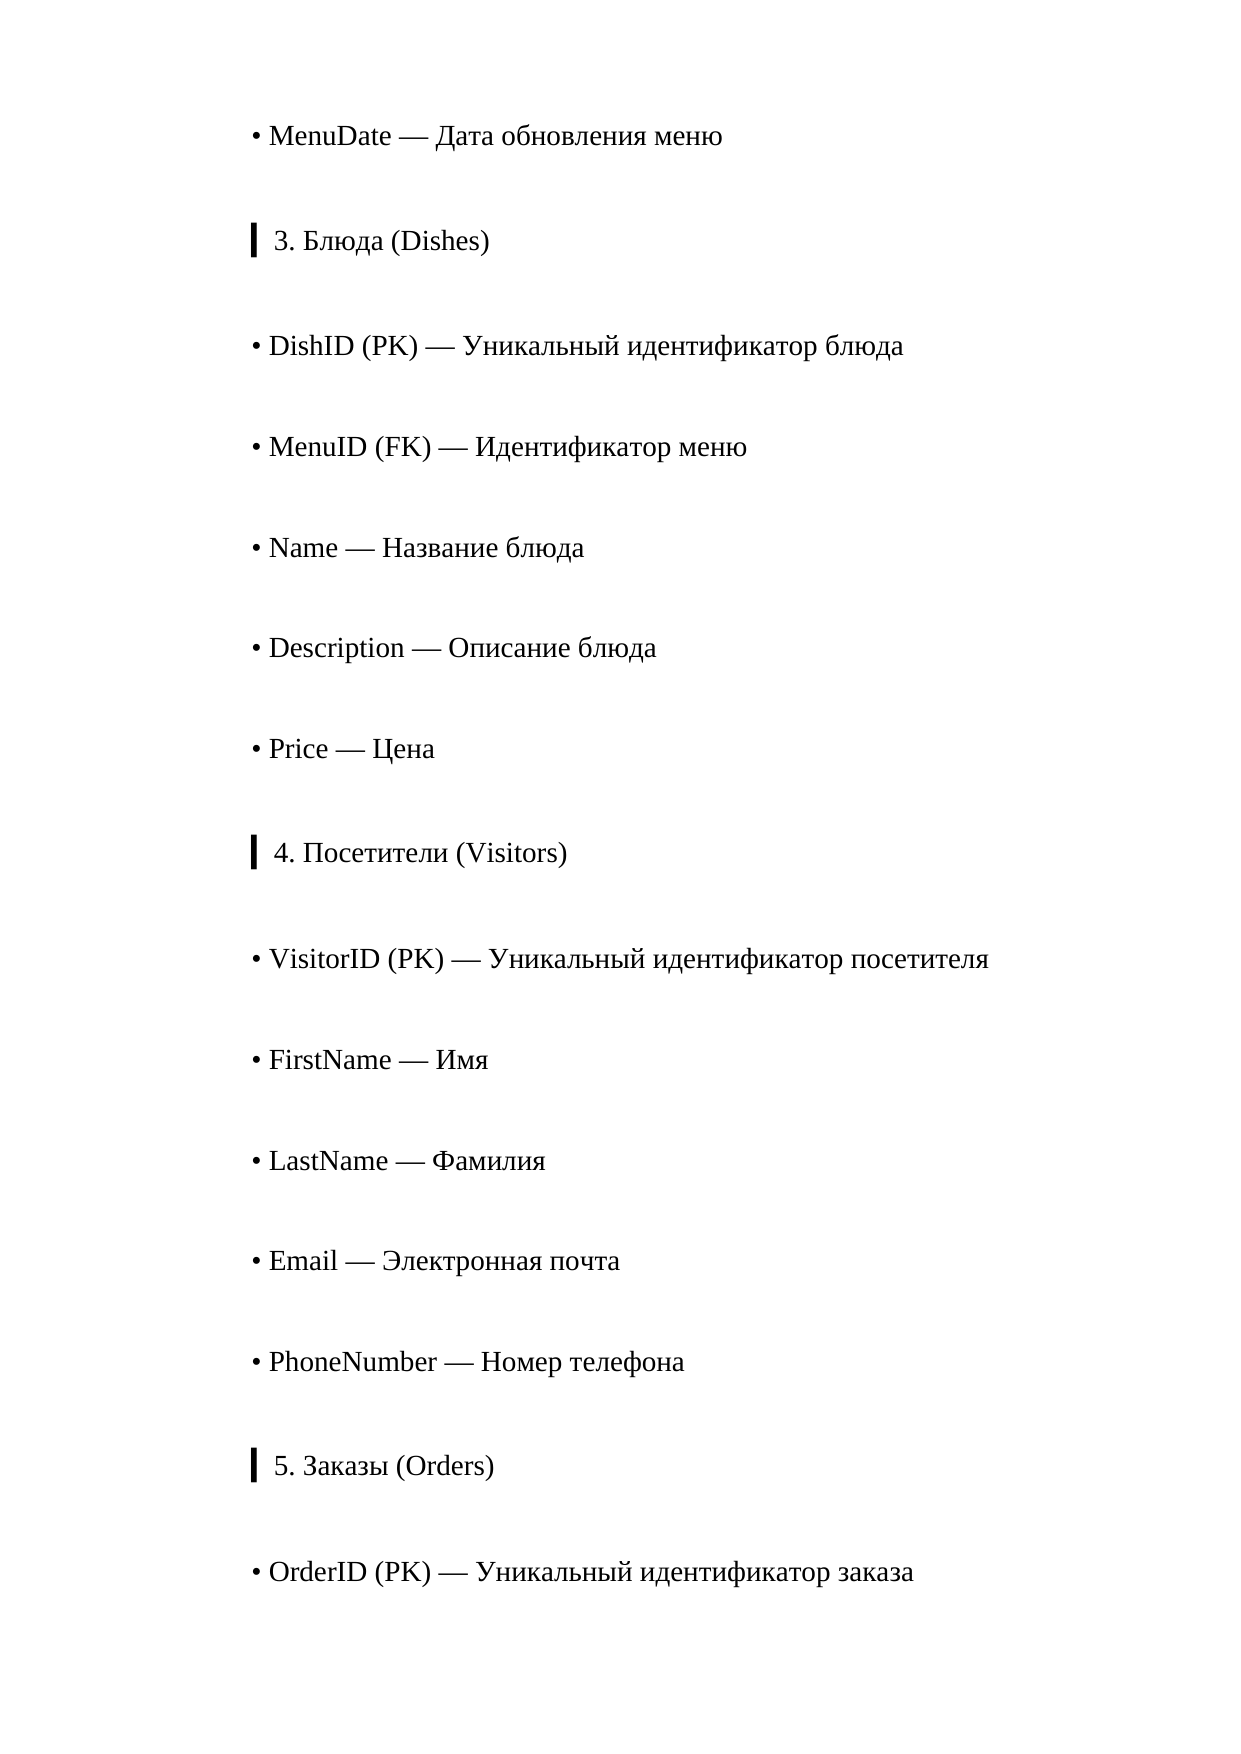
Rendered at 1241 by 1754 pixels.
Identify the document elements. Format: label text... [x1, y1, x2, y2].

text • OrderID (PK) — Уникальный идентификатор заказа [177, 1554, 1152, 1588]
text • VisitorID (PK) — Уникальный идентификатор посетителя [177, 941, 1152, 975]
text • PhoneNumber — Номер телефона [177, 1344, 1152, 1377]
text ▎4. Посетители (Visitors) [177, 832, 1152, 871]
text • Price — Цена [177, 731, 1152, 764]
text • LastName — Фамилия [177, 1143, 1152, 1176]
text • FirstName — Имя [177, 1042, 1152, 1076]
text • MenuDate — Дата обновления меню [177, 118, 1152, 152]
text ▎3. Блюда (Dishes) [177, 219, 1152, 258]
text • Name — Название блюда [177, 530, 1152, 563]
text • Description — Описание блюда [177, 630, 1152, 664]
text • DishID (PK) — Уникальный идентификатор блюда [177, 328, 1152, 362]
text • MenuID (FK) — Идентификатор меню [177, 429, 1152, 463]
text • Email — Электронная почта [177, 1243, 1152, 1277]
text ▎5. Заказы (Orders) [177, 1444, 1152, 1484]
